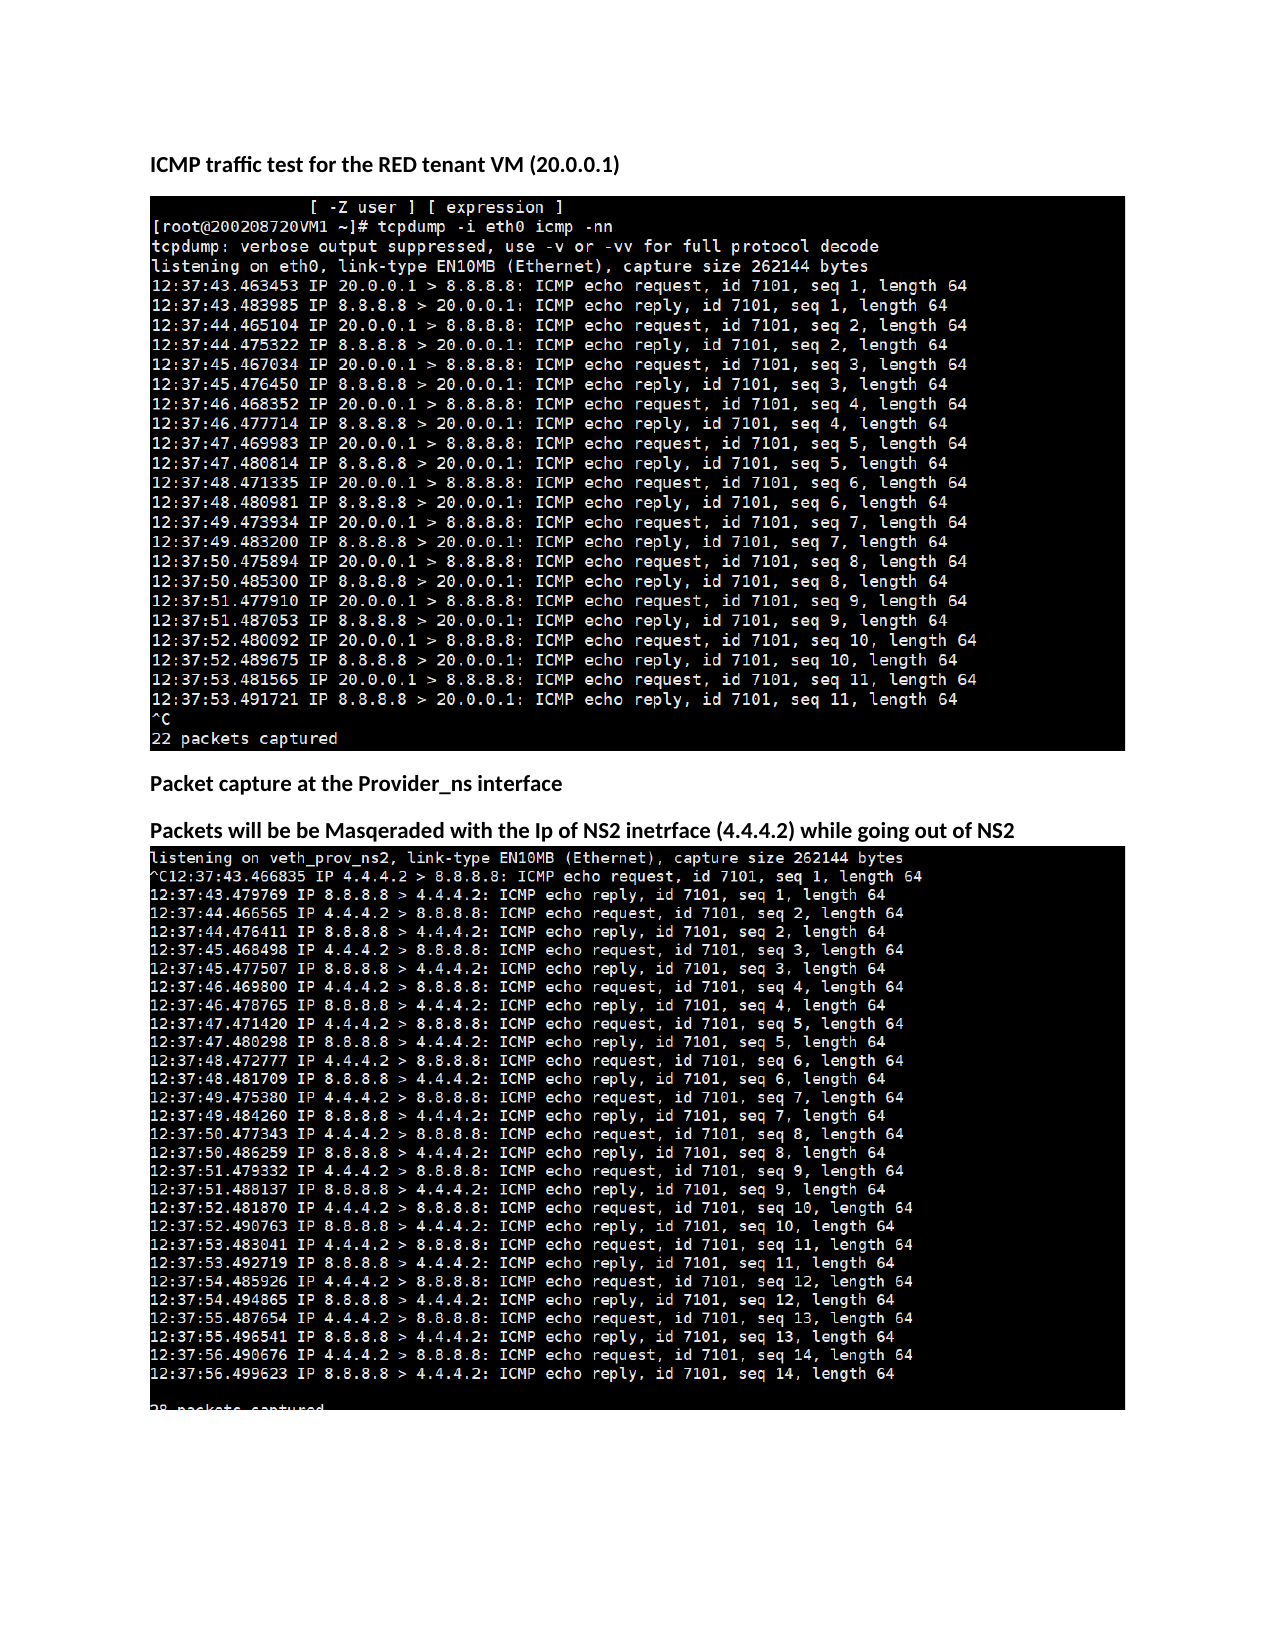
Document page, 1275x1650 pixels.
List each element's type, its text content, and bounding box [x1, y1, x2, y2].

text Packets will be be Masqeraded with the Ip of NS2 inetrface (4.4.4.2) while going out of NS2 [150, 816, 1125, 846]
text ICMP traffic test for the RED tenant VM (20.0.0.1) [150, 150, 1125, 178]
picture [150, 196, 1125, 751]
picture [150, 846, 1125, 1410]
text Packet capture at the Provider_ns interface [150, 769, 1125, 797]
